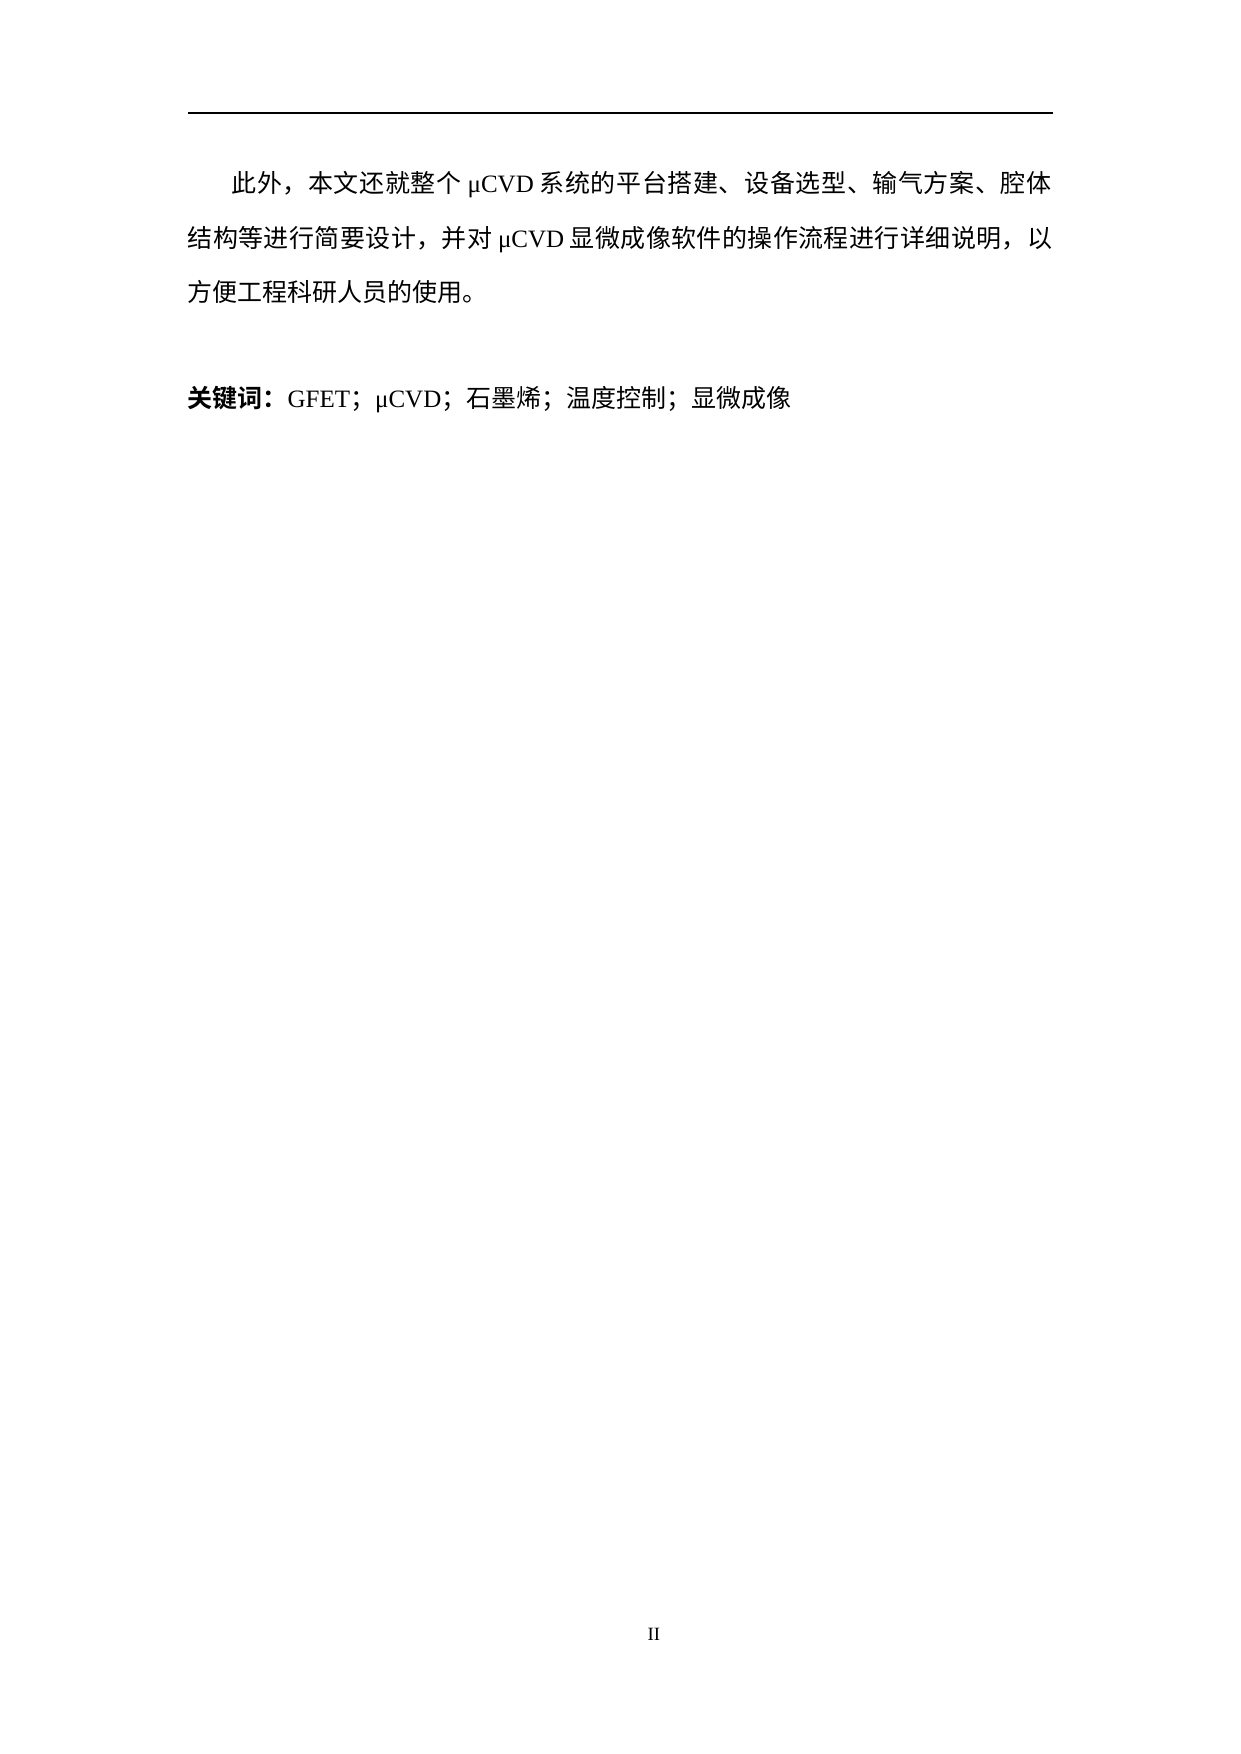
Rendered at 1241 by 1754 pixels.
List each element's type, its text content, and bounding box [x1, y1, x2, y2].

text 此外，本文还就整个μCVD系统的平台搭建、设备选型、输气方案、腔体结构等进行简要设计，并对μCVD显微成像软件的操作流程进行详细说明，以方便工程科研人员的使用。 [187, 164, 1053, 309]
text 关键词：GFET；μCVD；石墨烯；温度控制；显微成像 [187, 378, 1053, 414]
